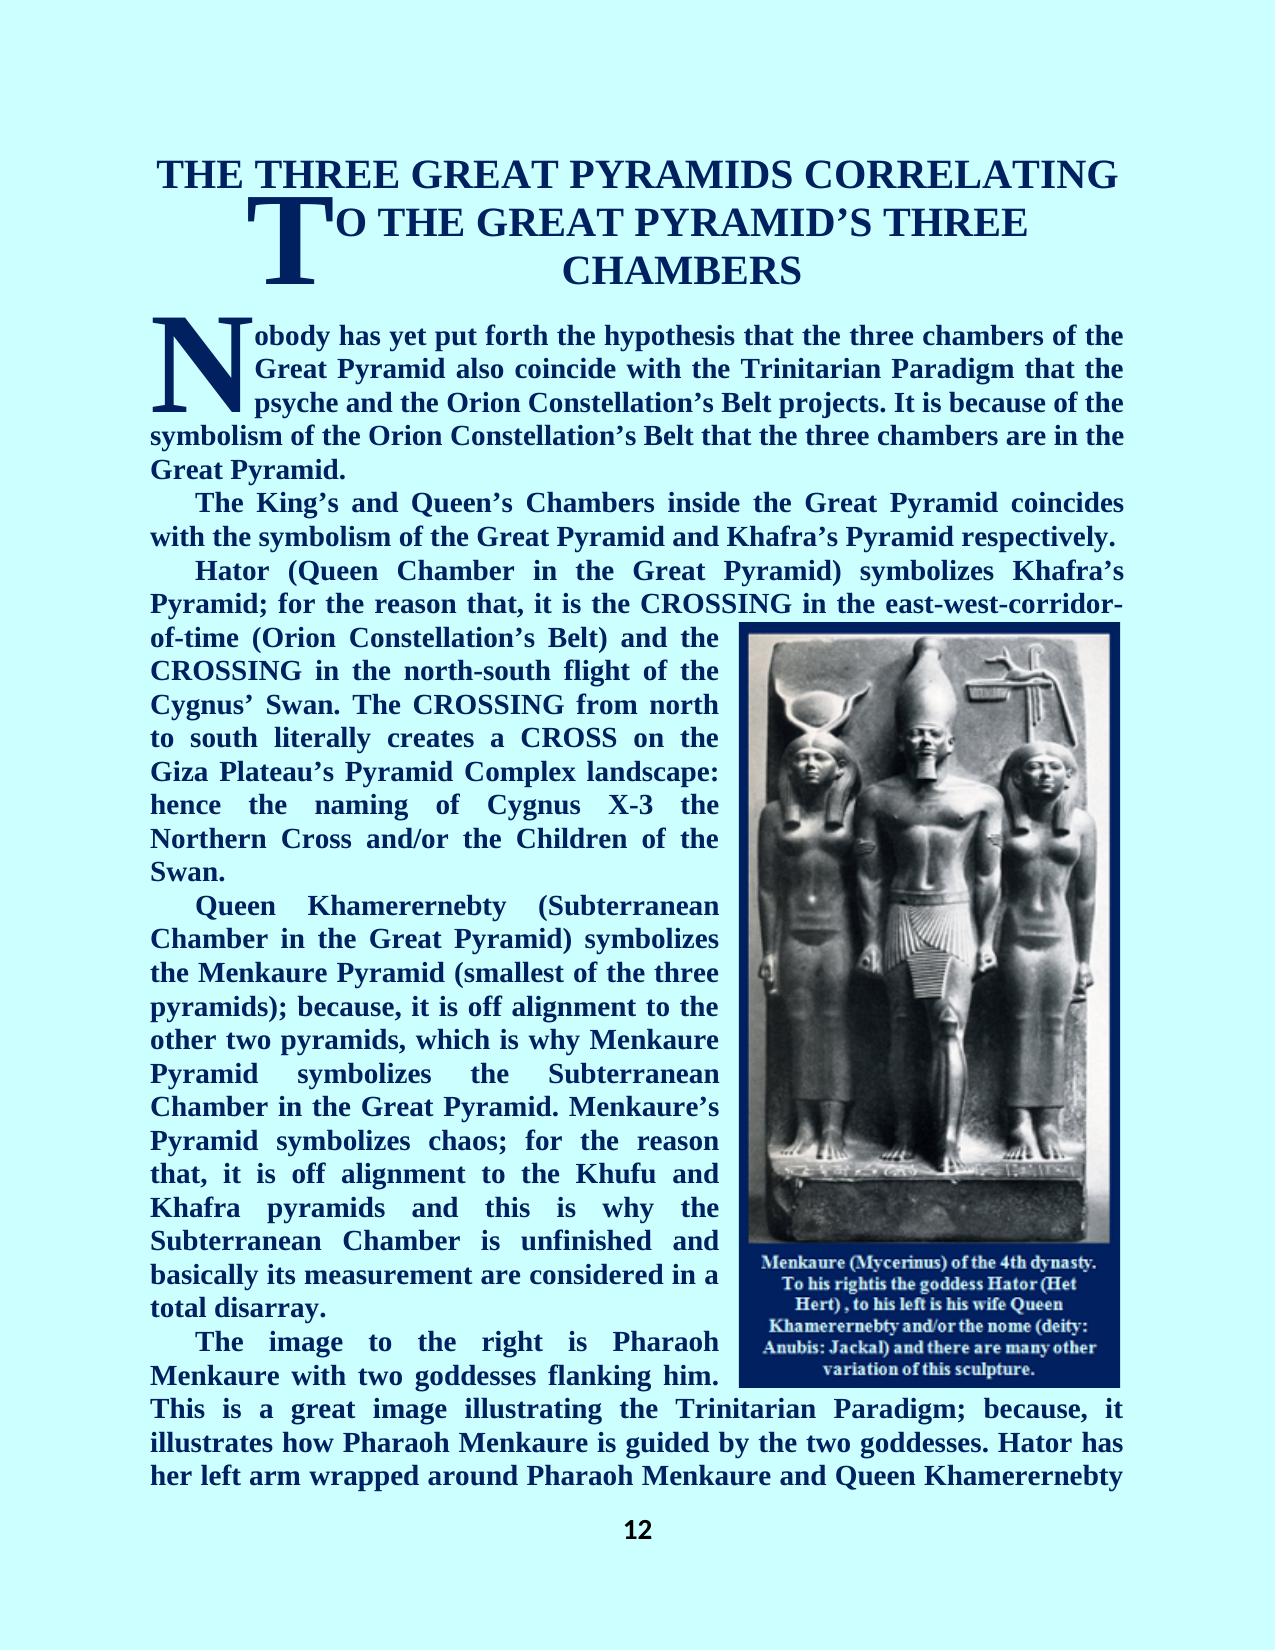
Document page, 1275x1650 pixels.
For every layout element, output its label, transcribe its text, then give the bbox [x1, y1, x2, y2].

text Queen Khamerernebty (Subterranean Chamber in the Great Pyramid) symbolizes the Menkaure Pyramid (smallest of the three pyramids); because, it is off alignment to the other two pyramids, which is why Menkaure Pyramid symbolizes the Subterranean Chamber in the Great Pyramid. Menkaure’s Pyramid symbolizes chaos; for the reason that, it is off alignment to the Khufu and Khafra pyramids and this is why the Subterranean Chamber is unfinished and basically its measurement are considered in a total disarray. [150, 888, 738, 1324]
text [150, 1324, 1125, 1492]
text Hator (Queen Chamber in the Great Pyramid) symbolizes Khafra’s Pyramid; for the reason that, it is the CROSSING in the east-west-corridor-of-time (Orion Constellation’s Belt) and the CROSSING in the north-south flight of the Cygnus’ Swan. The CROSSING from north to south literally creates a CROSS on the Giza Plateau’s Pyramid Complex landscape: hence the naming of Cygnus X-3 the Northern Cross and/or the Children of the Swan. [150, 553, 1125, 888]
text The King’s and Queen’s Chambers inside the Great Pyramid coincides with the symbolism of the Great Pyramid and Khafra’s Pyramid respectively. [150, 486, 1125, 553]
text THE THREE GREAT PYRAMIDS CORRELATING [150, 150, 1125, 198]
picture [738, 622, 1119, 1385]
text obody has yet put forth the hypothesis that the three chambers of the Great Pyramid also coincide with the Trinitarian Paradigm that the psyche and the Orion Constellation’s Belt projects. It is because of the symbolism of the Orion Constellation’s Belt that the three chambers are in the Great Pyramid. [150, 318, 1125, 486]
text TO THE GREAT PYRAMID’S THREE CHAMBERS [150, 198, 1125, 294]
